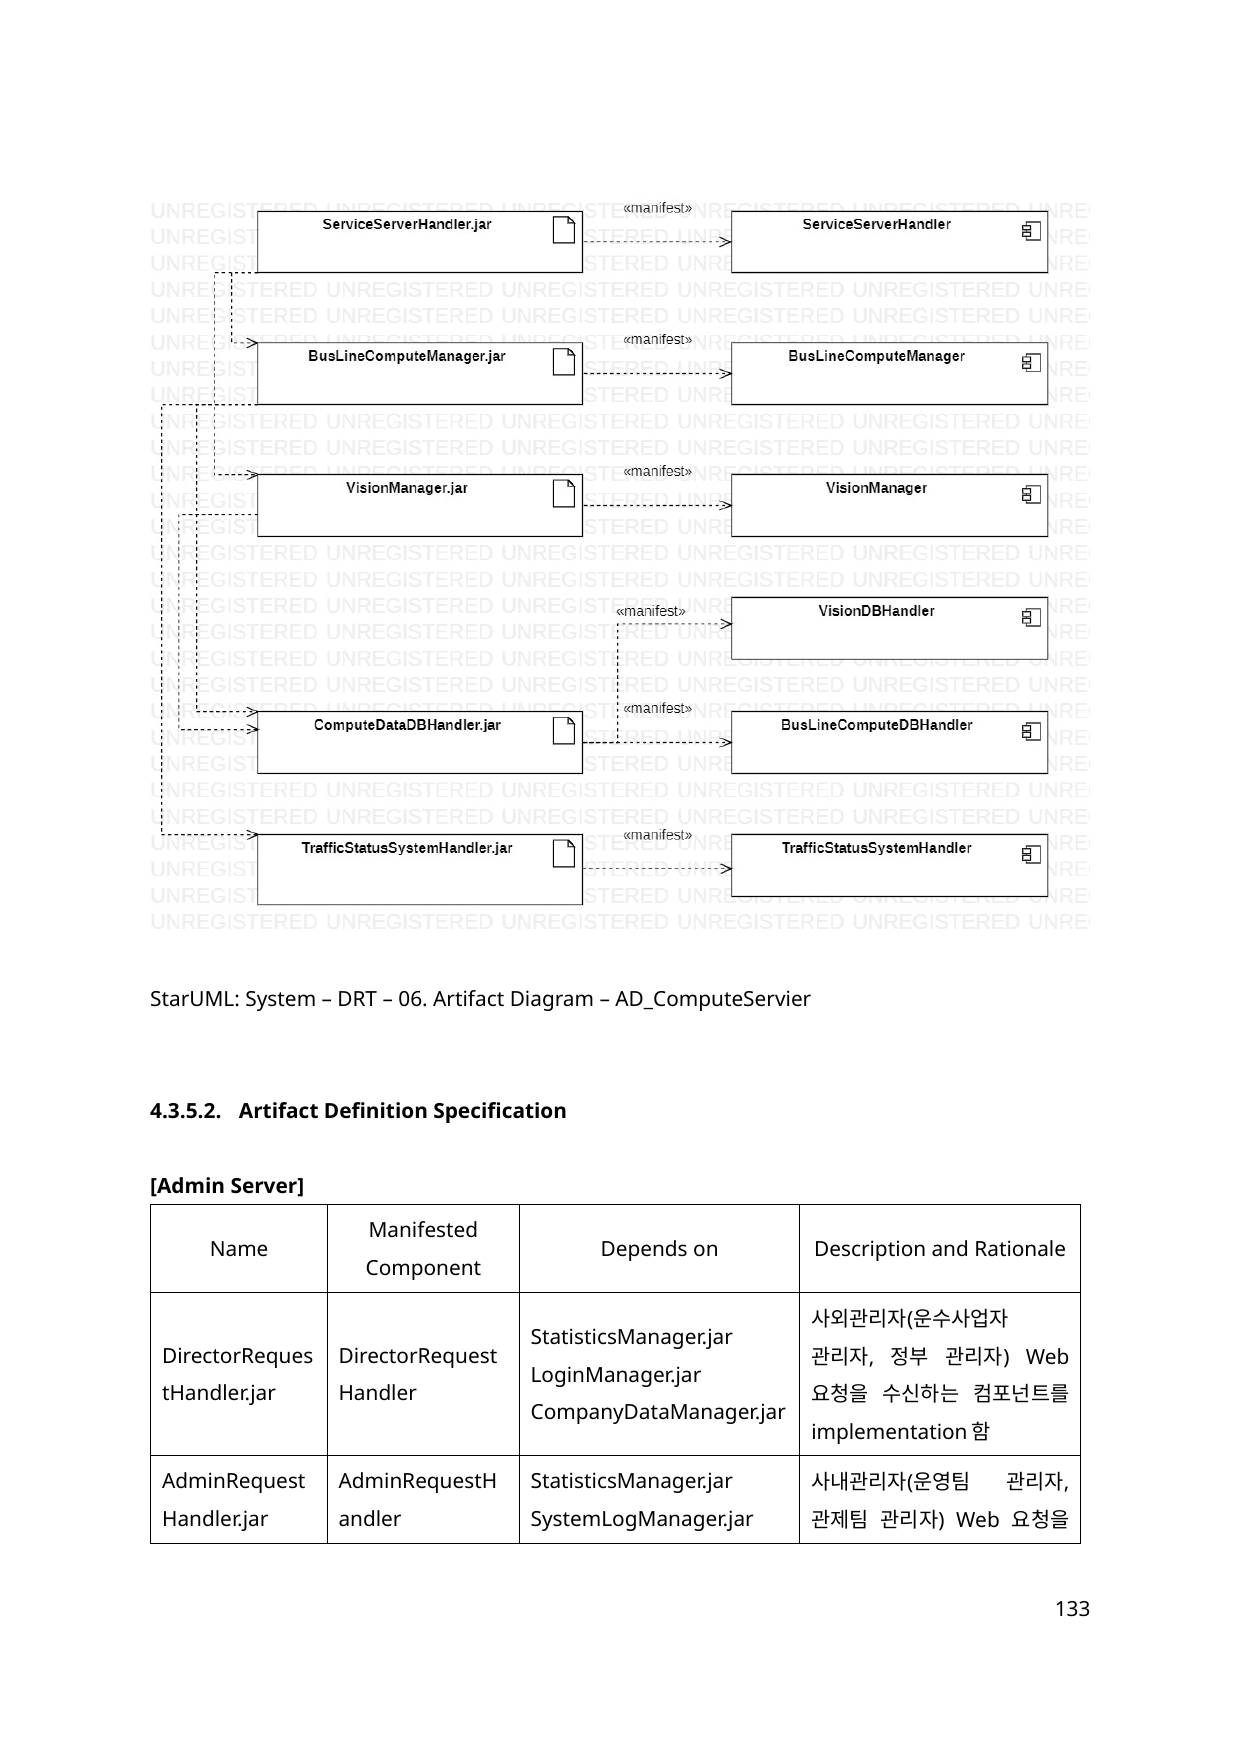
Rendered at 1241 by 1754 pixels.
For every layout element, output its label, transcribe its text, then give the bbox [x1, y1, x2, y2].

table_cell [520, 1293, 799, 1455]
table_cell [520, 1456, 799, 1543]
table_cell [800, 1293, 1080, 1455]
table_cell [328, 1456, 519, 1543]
subtitle Artifact Definition Specification [150, 1092, 1090, 1129]
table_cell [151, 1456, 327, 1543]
text StarUML: System – DRT – 06. Artifact Diagram – AD_ComputeServier [150, 979, 1090, 1017]
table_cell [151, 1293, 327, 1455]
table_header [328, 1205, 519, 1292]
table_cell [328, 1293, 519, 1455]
text [Admin Server] [150, 1167, 1090, 1204]
picture [150, 191, 1091, 948]
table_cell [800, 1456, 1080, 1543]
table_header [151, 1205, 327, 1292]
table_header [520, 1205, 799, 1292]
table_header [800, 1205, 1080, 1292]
